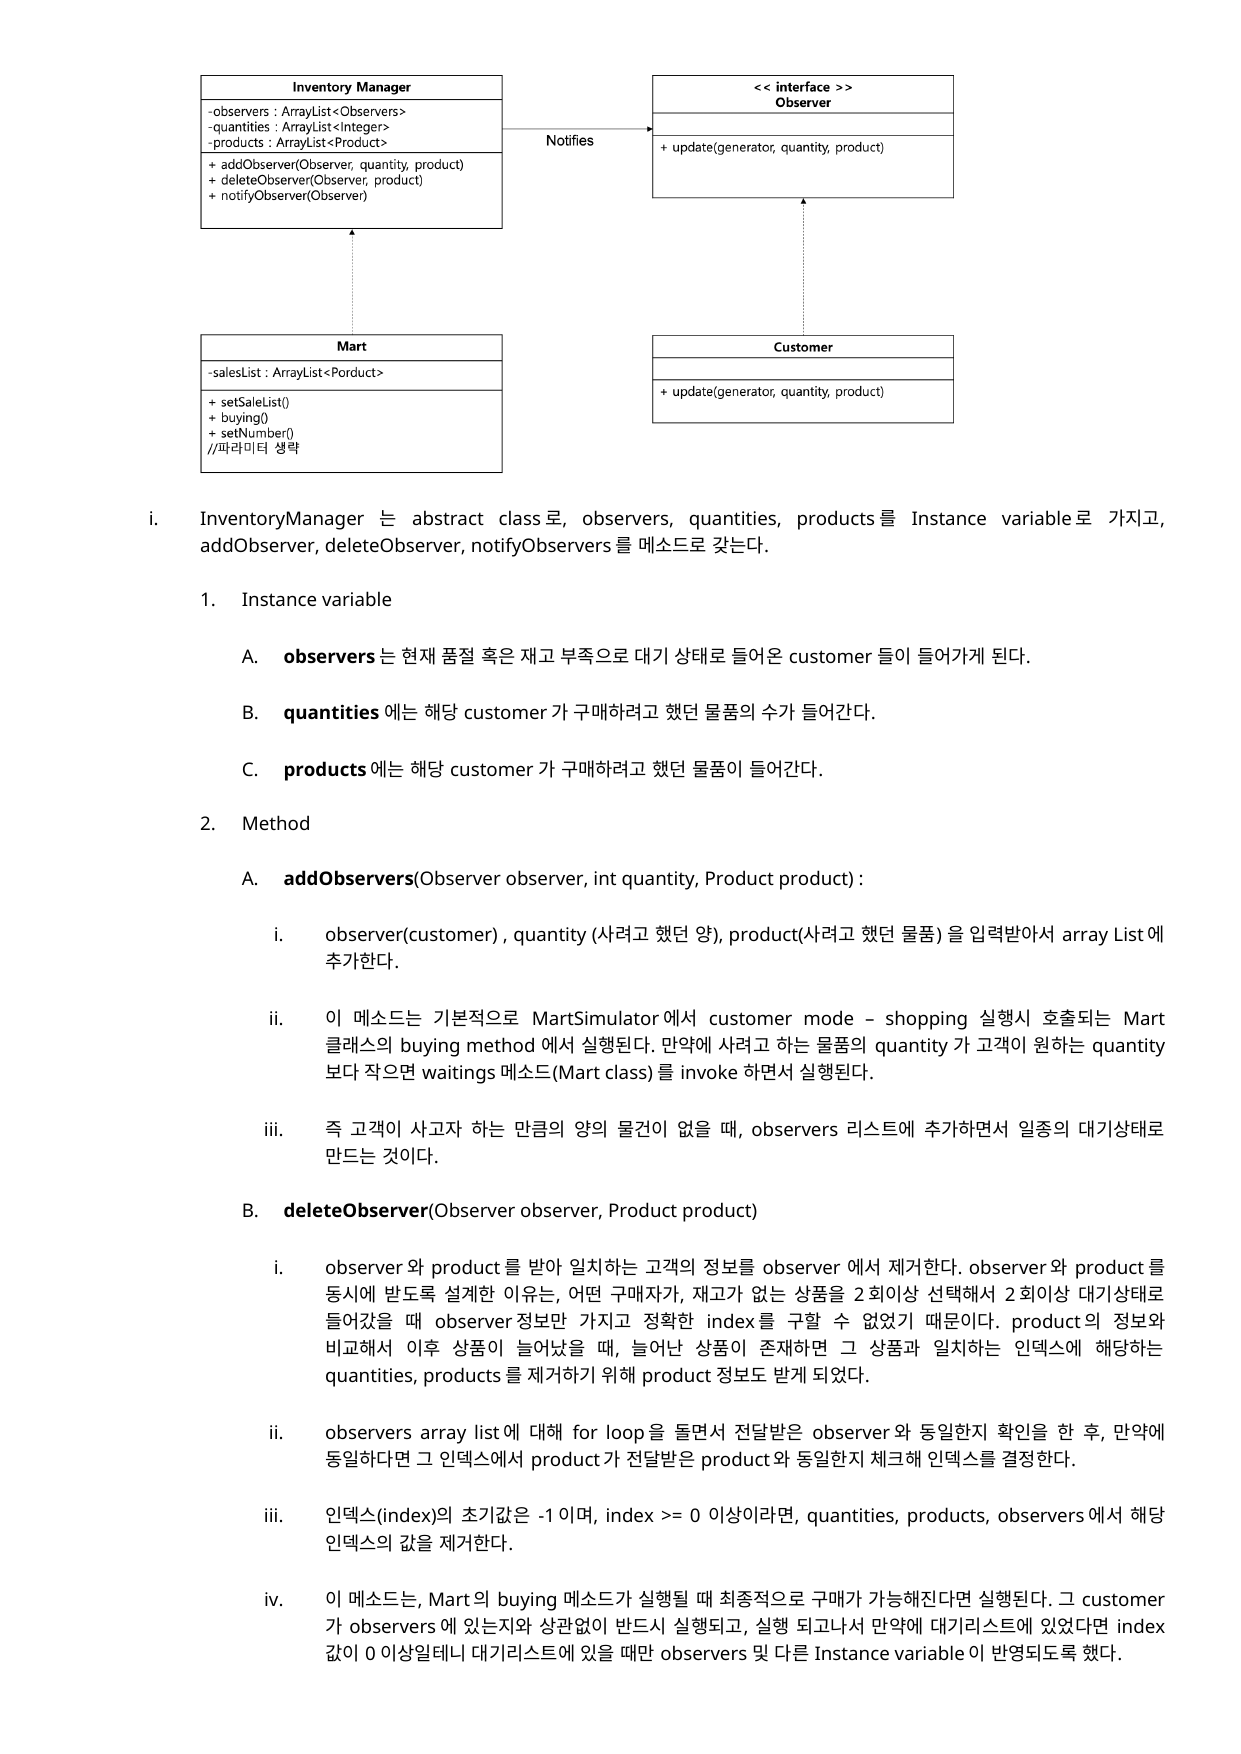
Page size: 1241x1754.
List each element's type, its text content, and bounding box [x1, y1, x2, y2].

list observer(customer) , quantity (사려고 했던 양), product(사려고 했던 물품) 을 입력받아서 array List에 추가한다. [283, 920, 1165, 974]
list InventoryManager 는 abstract class로, observers, quantities, products를 Instance variable로 가지고, addObserver, deleteObserver, notifyObservers를 메소드로 갖는다. [158, 503, 1165, 558]
list 이 메소드는, Mart의 buying 메소드가 실행될 때 최종적으로 구매가 가능해진다면 실행된다. 그 customer 가 observers에 있는지와 상관없이 반드시 실행되고, 실행 되고나서 만약에 대기리스트에 있었다면 index 값이 0 이상일테니 대기리스트에 있을 때만 observers 및 다른 Instance variable이 반영되도록 했다. [283, 1584, 1165, 1666]
list Method [200, 811, 1165, 836]
list 이 메소드는 기본적으로 MartSimulator에서 customer mode – shopping 실행시 호출되는 Mart 클래스의 buying method 에서 실행된다. 만약에 사려고 하는 물품의 quantity 가 고객이 원하는 quantity 보다 작으면 waitings 메소드(Mart class) 를 invoke 하면서 실행된다. [283, 1003, 1165, 1085]
list observers array list에 대해 for loop을 돌면서 전달받은 observer와 동일한지 확인을 한 후, 만약에 동일하다면 그 인덱스에서 product가 전달받은 product와 동일한지 체크해 인덱스를 결정한다. [283, 1417, 1165, 1472]
list observer와 product를 받아 일치하는 고객의 정보를 observer 에서 제거한다. observer와 product를 동시에 받도록 설계한 이유는, 어떤 구매자가, 재고가 없는 상품을 2회이상 선택해서 2회이상 대기상태로 들어갔을 때 observer정보만 가지고 정확한 index를 구할 수 없었기 때문이다. product의 정보와 비교해서 이후 상품이 늘어났을 때, 늘어난 상품이 존재하면 그 상품과 일치하는 인덱스에 해당하는 quantities, products를 제거하기 위해 product 정보도 받게 되었다. [283, 1252, 1165, 1388]
list addObservers(Observer observer, int quantity, Product product) : [242, 865, 1165, 891]
list products에는 해당 customer 가 구매하려고 했던 물품이 들어간다. [242, 754, 1165, 781]
list quantities 에는 해당 customer가 구매하려고 했던 물품의 수가 들어간다. [242, 698, 1165, 725]
list deleteObserver(Observer observer, Product product) [242, 1198, 1165, 1223]
list 즉 고객이 사고자 하는 만큼의 양의 물건이 없을 때, observers 리스트에 추가하면서 일종의 대기상태로 만드는 것이다. [283, 1114, 1165, 1168]
list observers는 현재 품절 혹은 재고 부족으로 대기 상태로 들어온 customer 들이 들어가게 된다. [242, 641, 1165, 669]
picture [200, 75, 954, 474]
list Instance variable [200, 587, 1165, 612]
list 인덱스(index)의 초기값은 -1이며, index >= 0 이상이라면, quantities, products, observers에서 해당 인덱스의 값을 제거한다. [283, 1501, 1165, 1555]
